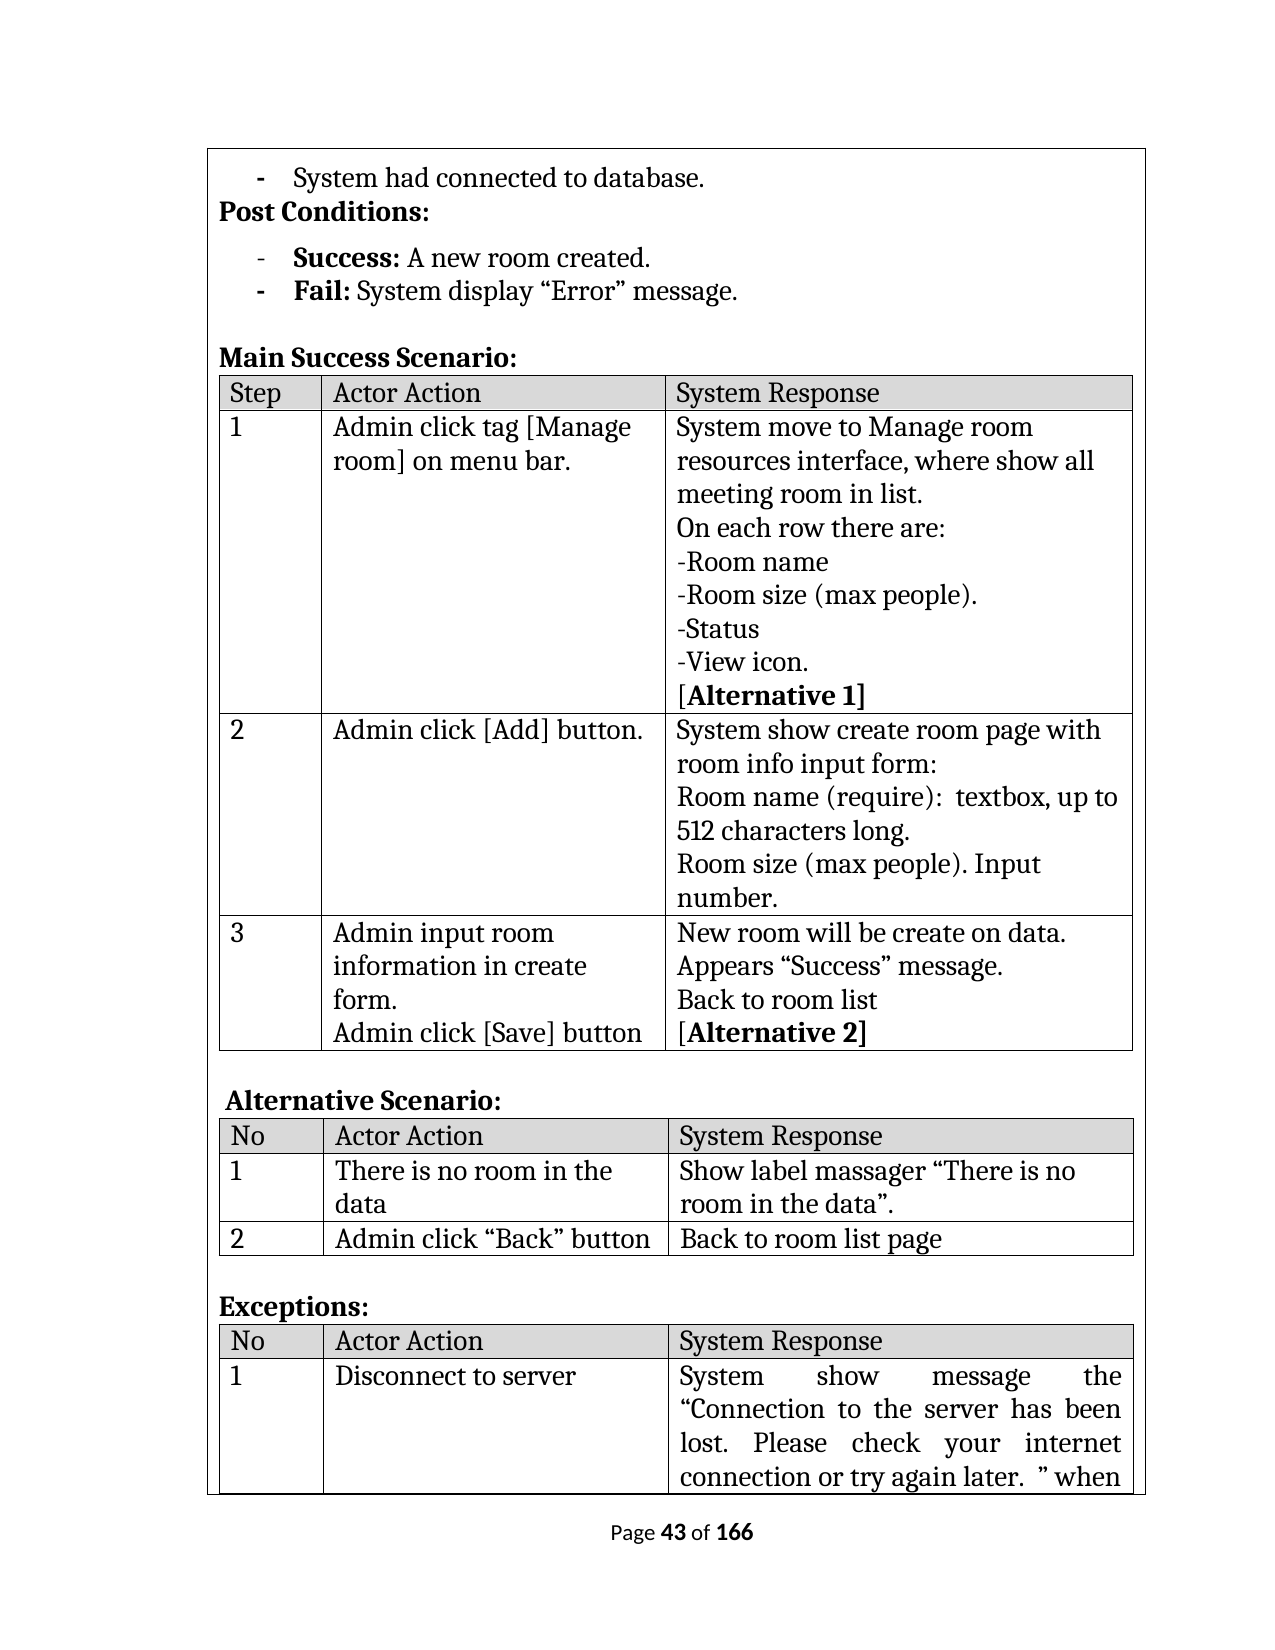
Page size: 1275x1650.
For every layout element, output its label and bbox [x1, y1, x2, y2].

table_cell [208, 149, 1145, 1494]
